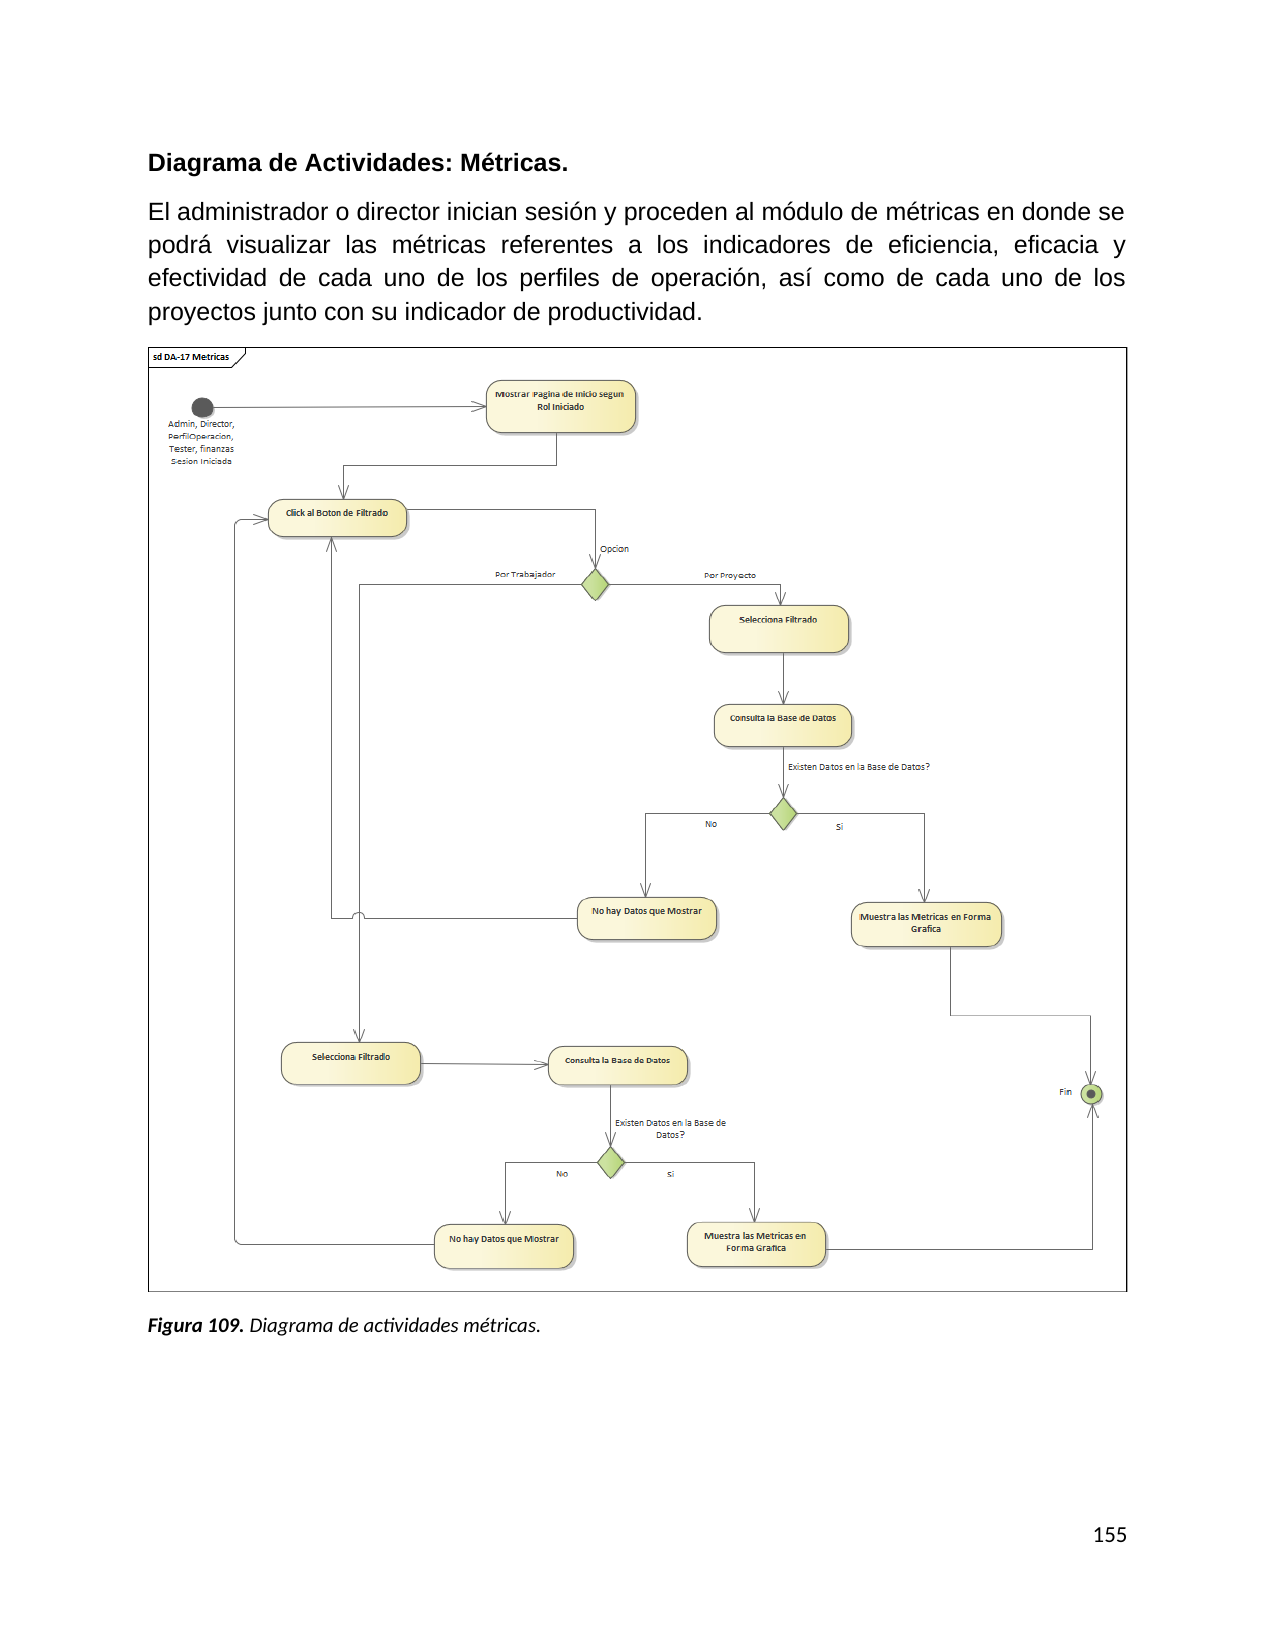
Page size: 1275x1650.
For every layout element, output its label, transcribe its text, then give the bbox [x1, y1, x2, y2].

picture [147, 346, 1128, 1292]
text El administrador o director inician sesión y proceden al módulo de métricas en donde se podrá visualizar las métricas referentes a los indicadores de eficiencia, eficacia y efectividad de cada uno de los perfiles de operación, así como de cada uno de los proyectos junto con su indicador de productividad. [148, 197, 1127, 325]
text Figura 109. Diagrama de actividades métricas. [148, 1312, 1127, 1337]
text Diagrama de Actividades: Métricas. [148, 148, 1127, 176]
